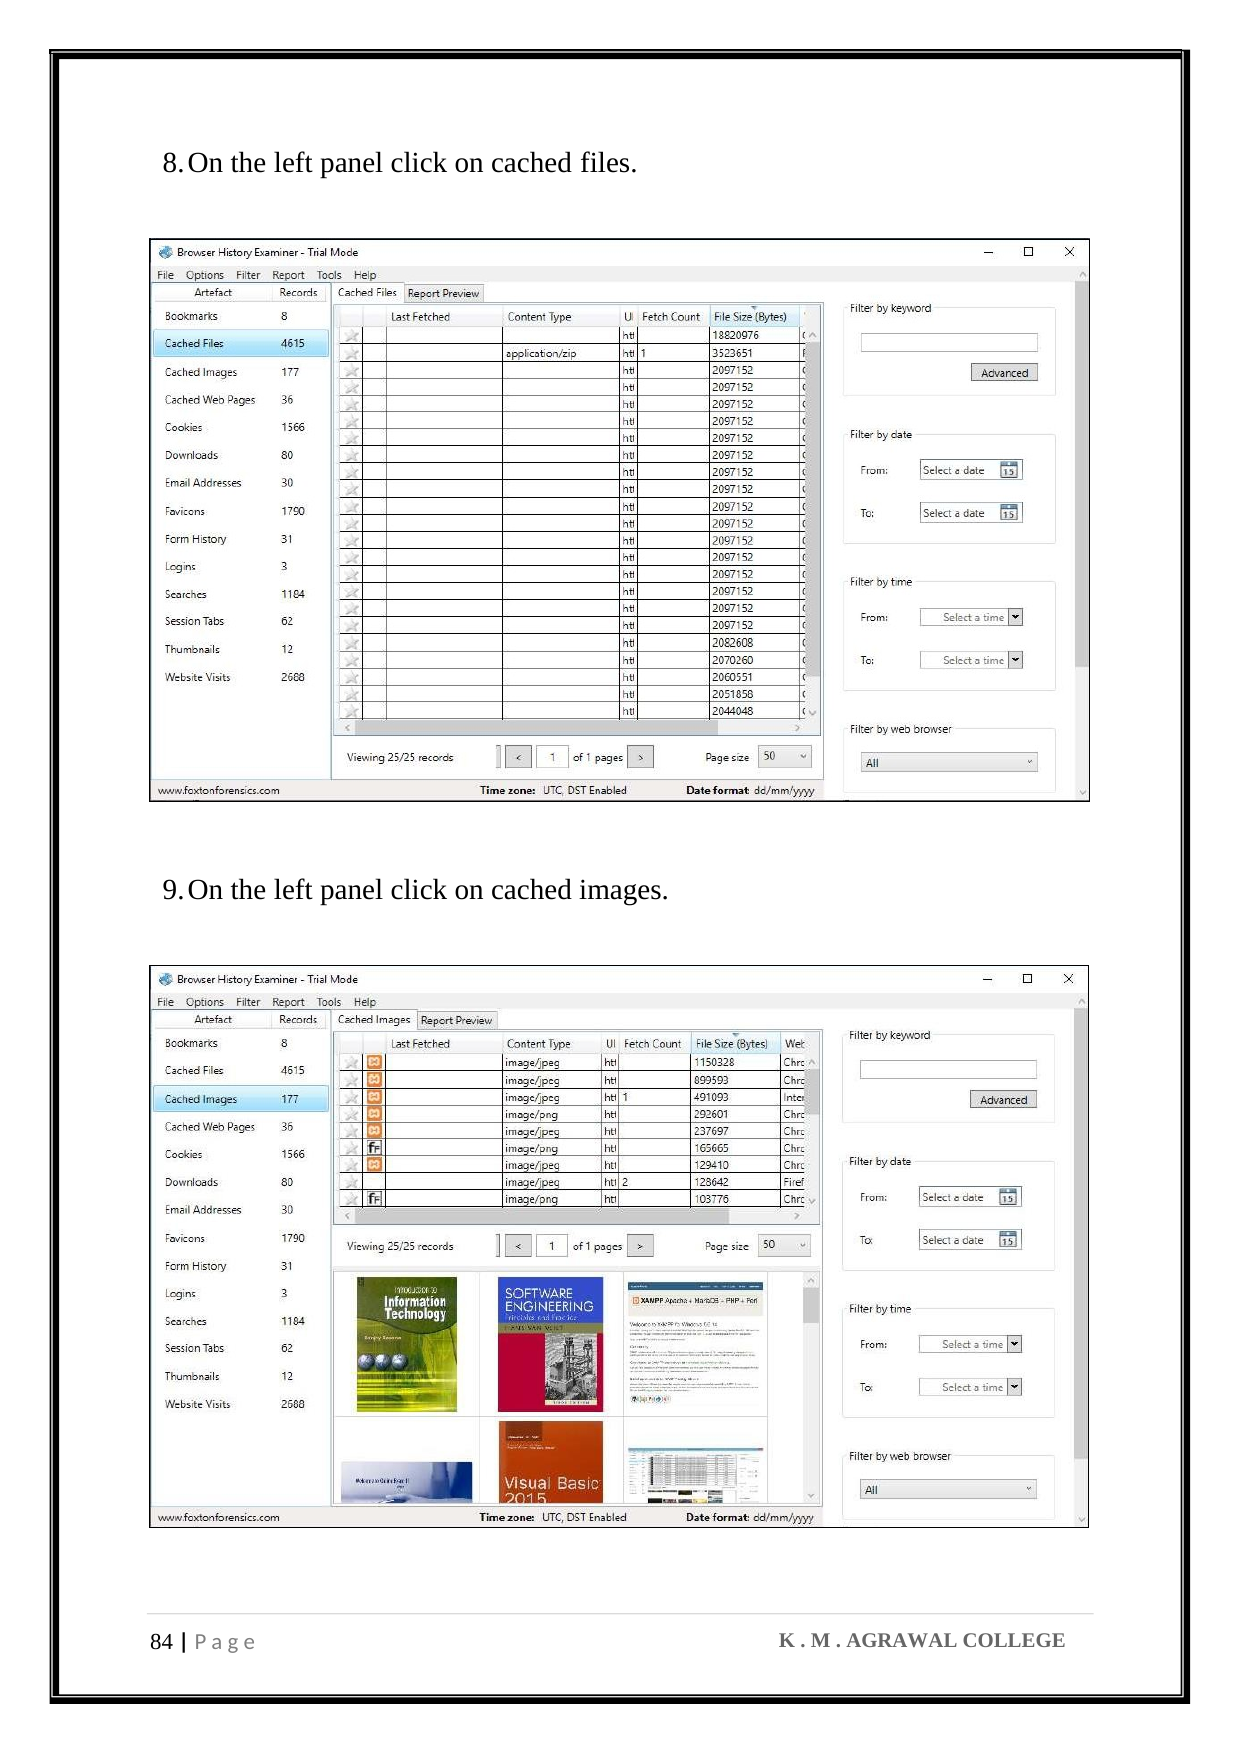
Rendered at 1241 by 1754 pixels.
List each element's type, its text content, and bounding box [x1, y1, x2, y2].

list On the left panel click on cached images. [162, 872, 1173, 906]
picture [150, 966, 1088, 1527]
list On the left panel click on cached files. [162, 145, 1173, 179]
picture [150, 240, 1089, 801]
